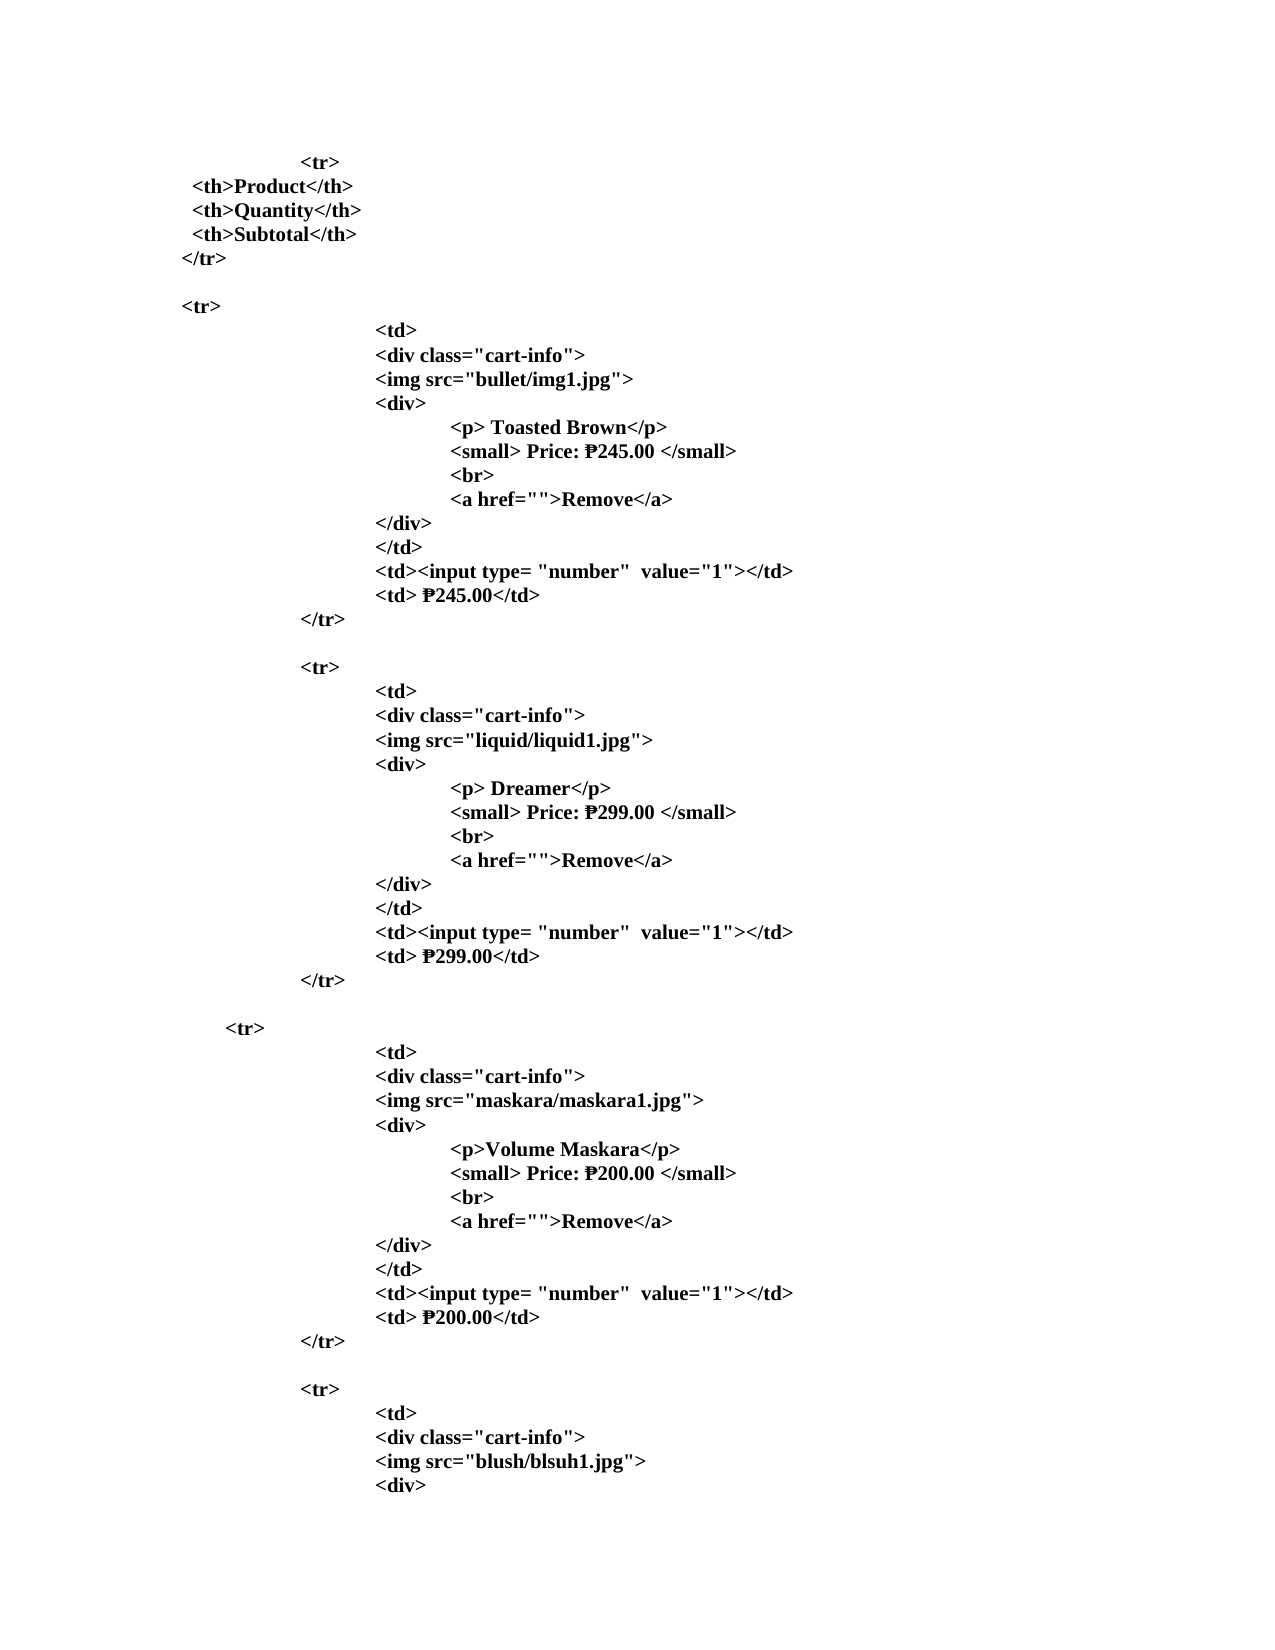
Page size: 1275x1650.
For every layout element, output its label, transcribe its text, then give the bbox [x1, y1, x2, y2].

text <tr> [150, 1377, 1125, 1401]
text <td> [150, 1401, 1125, 1425]
text <div> [150, 391, 1125, 415]
text <div class="cart-info"> [150, 1425, 1125, 1449]
text <a href="">Remove</a> [150, 848, 1125, 872]
text <th>Quantity</th> [150, 198, 1125, 222]
text <img src="maskara/maskara1.jpg"> [150, 1088, 1125, 1112]
text <small> Price: ₱299.00 </small> [150, 800, 1125, 824]
text </td> [150, 535, 1125, 559]
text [150, 1281, 1125, 1305]
text </tr> [150, 246, 1125, 270]
text <td> [150, 1040, 1125, 1064]
text <td> ₱200.00</td> [150, 1305, 1125, 1329]
text <td><input type= "number" value="1"></td> [150, 559, 1125, 583]
text <small> Price: ₱245.00 </small> [150, 439, 1125, 463]
text <img src="blush/blsuh1.jpg"> [150, 1449, 1125, 1473]
text <p>Volume Maskara</p> [150, 1137, 1125, 1161]
text <div class="cart-info"> [150, 703, 1125, 727]
text <img src="liquid/liquid1.jpg"> [150, 727, 1125, 752]
text </td> [150, 896, 1125, 920]
text </tr> [150, 968, 1125, 992]
text <small> Price: ₱200.00 </small> [150, 1161, 1125, 1185]
text <td> ₱245.00</td> [150, 583, 1125, 607]
text <td><input type= "number" value="1"></td> [150, 920, 1125, 944]
text <tr> [150, 655, 1125, 679]
text </tr> [150, 607, 1125, 631]
text <p> Dreamer</p> [150, 776, 1125, 800]
text <br> [150, 463, 1125, 487]
text <br> [150, 824, 1125, 848]
text </div> [150, 511, 1125, 535]
text <img src="bullet/img1.jpg"> [150, 367, 1125, 391]
text <p> Toasted Brown</p> [150, 415, 1125, 439]
text <div class="cart-info"> [150, 342, 1125, 367]
text <br> [150, 1185, 1125, 1209]
text <tr> [150, 150, 1125, 174]
text </tr> [150, 1329, 1125, 1353]
text </td> [150, 1257, 1125, 1281]
text <th>Product</th> [150, 174, 1125, 198]
text <th>Subtotal</th> [150, 222, 1125, 246]
text <a href="">Remove</a> [150, 487, 1125, 511]
text <td> [150, 679, 1125, 703]
text <a href="">Remove</a> [150, 1209, 1125, 1233]
text </div> [150, 1233, 1125, 1257]
text </div> [150, 872, 1125, 896]
text <div> [150, 752, 1125, 776]
text <td> ₱299.00</td> [150, 944, 1125, 968]
text <td> [150, 318, 1125, 342]
text <div> [150, 1473, 1125, 1497]
text <tr> [150, 1016, 1125, 1040]
text <div> [150, 1112, 1125, 1137]
text <div class="cart-info"> [150, 1064, 1125, 1088]
text <tr> [150, 294, 1125, 318]
